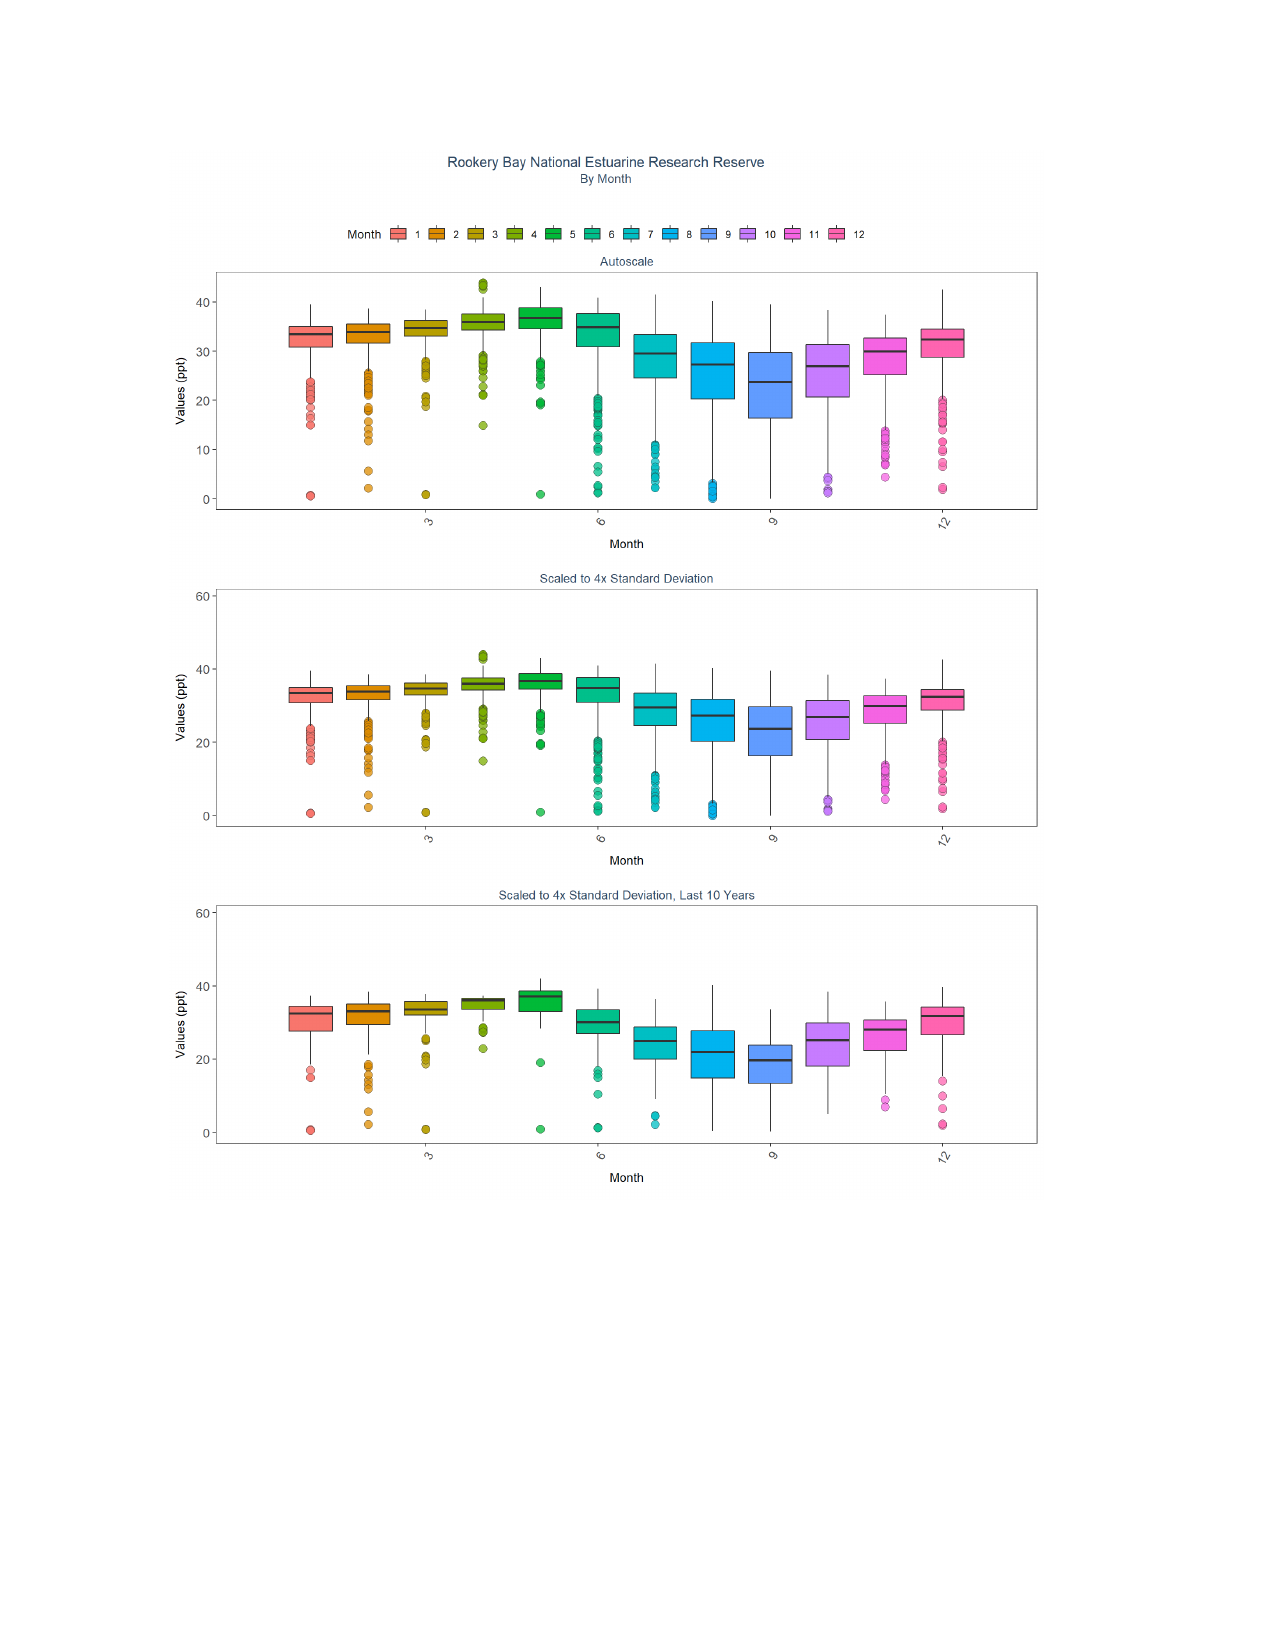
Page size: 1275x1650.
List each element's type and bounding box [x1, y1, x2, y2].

picture [168, 150, 1044, 1200]
